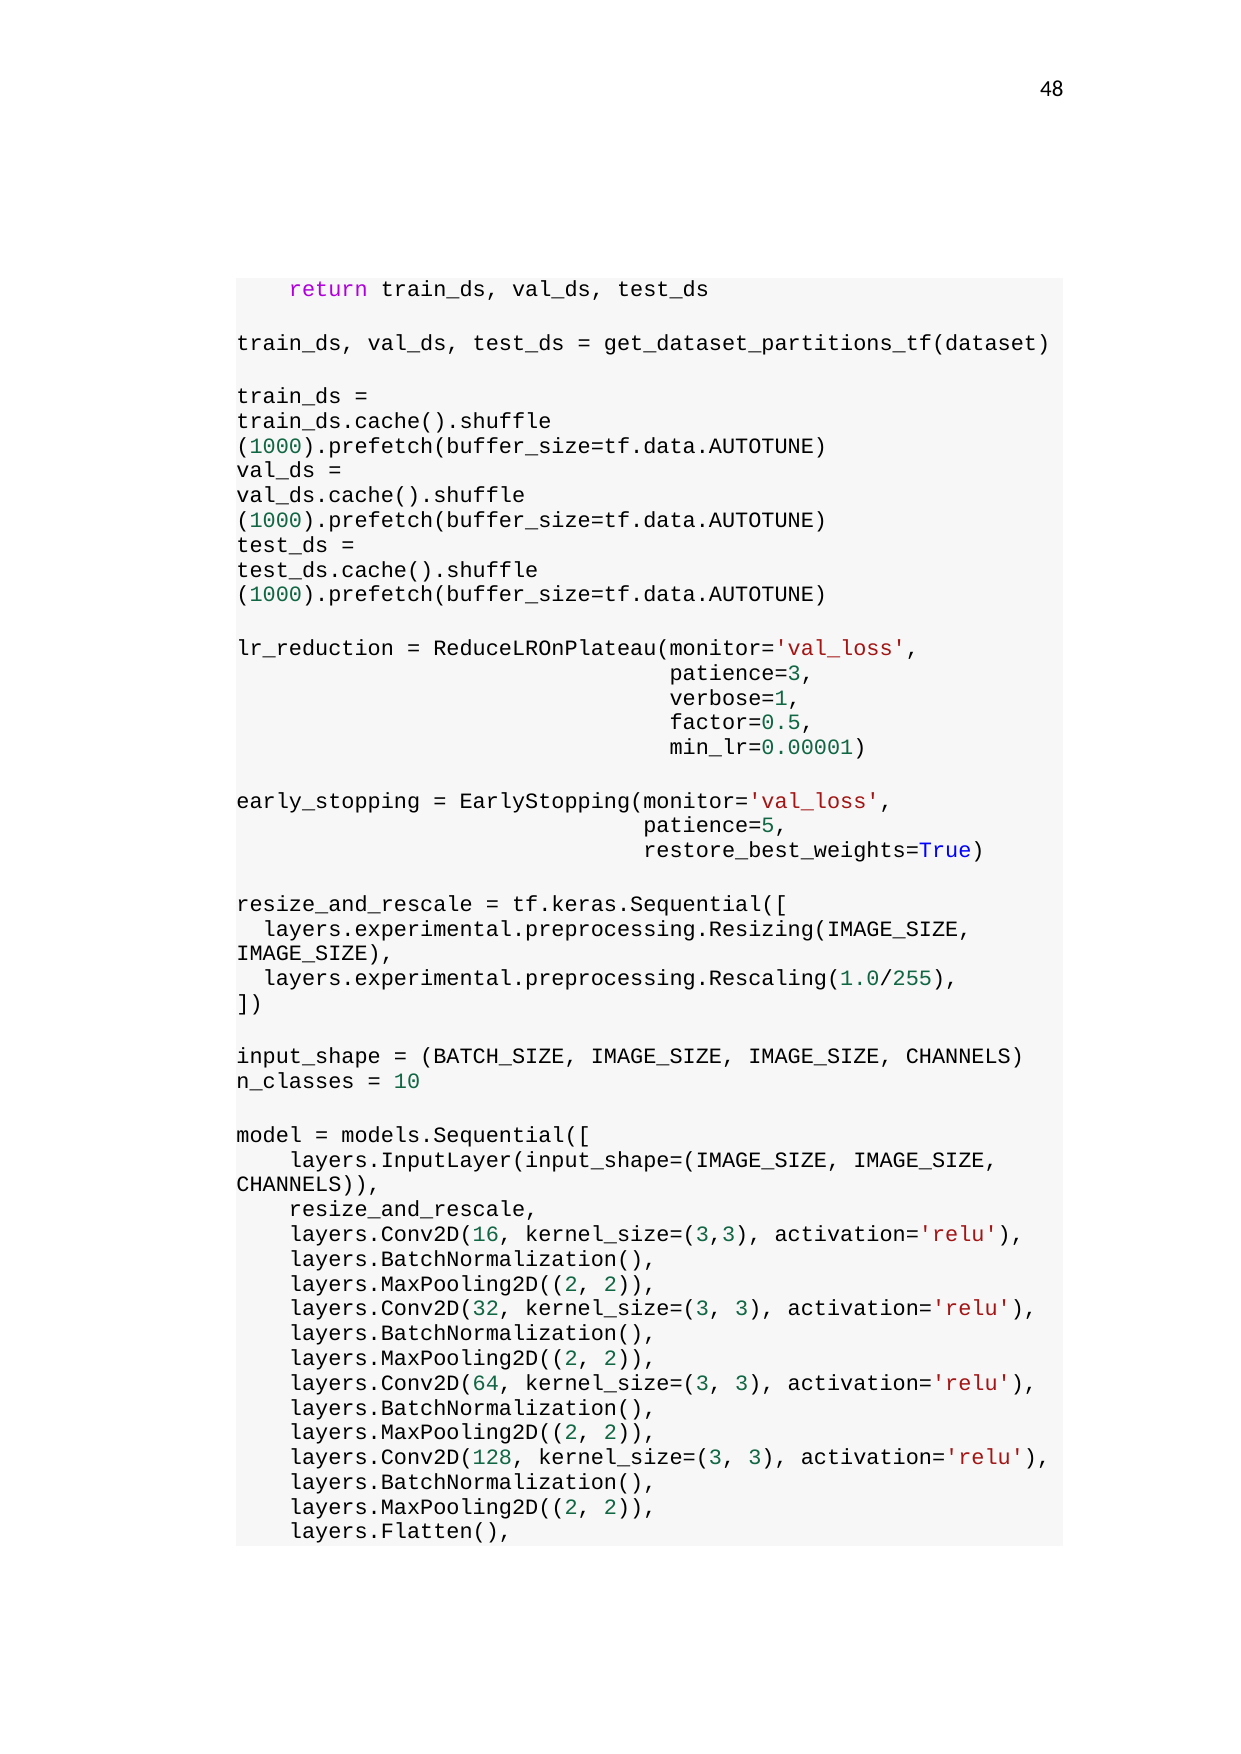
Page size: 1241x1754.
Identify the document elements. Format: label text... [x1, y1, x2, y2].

text layers.MaxPooling2D((2, 2)), [236, 1347, 1063, 1372]
text verbose=1, [236, 687, 1063, 712]
text model = models.Sequential([ [236, 1124, 1063, 1149]
text n_classes = 10 [236, 1071, 1063, 1095]
text return train_ds, val_ds, test_ds [236, 278, 1063, 303]
text min_lr=0.00001) [236, 736, 1063, 761]
text layers.BatchNormalization(), [236, 1471, 1063, 1496]
text restore_best_weights=True) [236, 839, 1063, 864]
text layers.BatchNormalization(), [236, 1322, 1063, 1347]
text layers.Flatten(), [236, 1521, 1063, 1546]
text layers.BatchNormalization(), [236, 1248, 1063, 1273]
text layers.BatchNormalization(), [236, 1397, 1063, 1422]
text resize_and_rescale, [236, 1198, 1063, 1223]
text test_ds = test_ds.cache().shuffle(1000).prefetch(buffer_size=tf.data.AUTOTUNE) [236, 534, 1063, 608]
text factor=0.5, [236, 712, 1063, 736]
text resize_and_rescale = tf.keras.Sequential([ [236, 893, 1063, 918]
text layers.MaxPooling2D((2, 2)), [236, 1496, 1063, 1521]
text input_shape = (BATCH_SIZE, IMAGE_SIZE, IMAGE_SIZE, CHANNELS) [236, 1046, 1063, 1071]
text val_ds = val_ds.cache().shuffle(1000).prefetch(buffer_size=tf.data.AUTOTUNE) [236, 460, 1063, 534]
text layers.Conv2D(16, kernel_size=(3,3), activation='relu'), [236, 1223, 1063, 1248]
text ]) [236, 992, 1063, 1017]
text patience=5, [236, 815, 1063, 839]
text layers.InputLayer(input_shape=(IMAGE_SIZE, IMAGE_SIZE, CHANNELS)), [236, 1149, 1063, 1198]
text layers.MaxPooling2D((2, 2)), [236, 1422, 1063, 1446]
text layers.experimental.preprocessing.Rescaling(1.0/255), [236, 967, 1063, 992]
text layers.Conv2D(128, kernel_size=(3, 3), activation='relu'), [236, 1446, 1063, 1471]
text train_ds, val_ds, test_ds = get_dataset_partitions_tf(dataset) [236, 332, 1063, 357]
text train_ds = train_ds.cache().shuffle(1000).prefetch(buffer_size=tf.data.AUTOTUNE) [236, 385, 1063, 460]
text layers.Conv2D(64, kernel_size=(3, 3), activation='relu'), [236, 1372, 1063, 1397]
text early_stopping = EarlyStopping(monitor='val_loss', [236, 790, 1063, 815]
text layers.MaxPooling2D((2, 2)), [236, 1273, 1063, 1298]
text patience=3, [236, 662, 1063, 687]
text lr_reduction = ReduceLROnPlateau(monitor='val_loss', [236, 637, 1063, 662]
text layers.experimental.preprocessing.Resizing(IMAGE_SIZE, IMAGE_SIZE), [236, 918, 1063, 967]
text layers.Conv2D(32, kernel_size=(3, 3), activation='relu'), [236, 1298, 1063, 1322]
